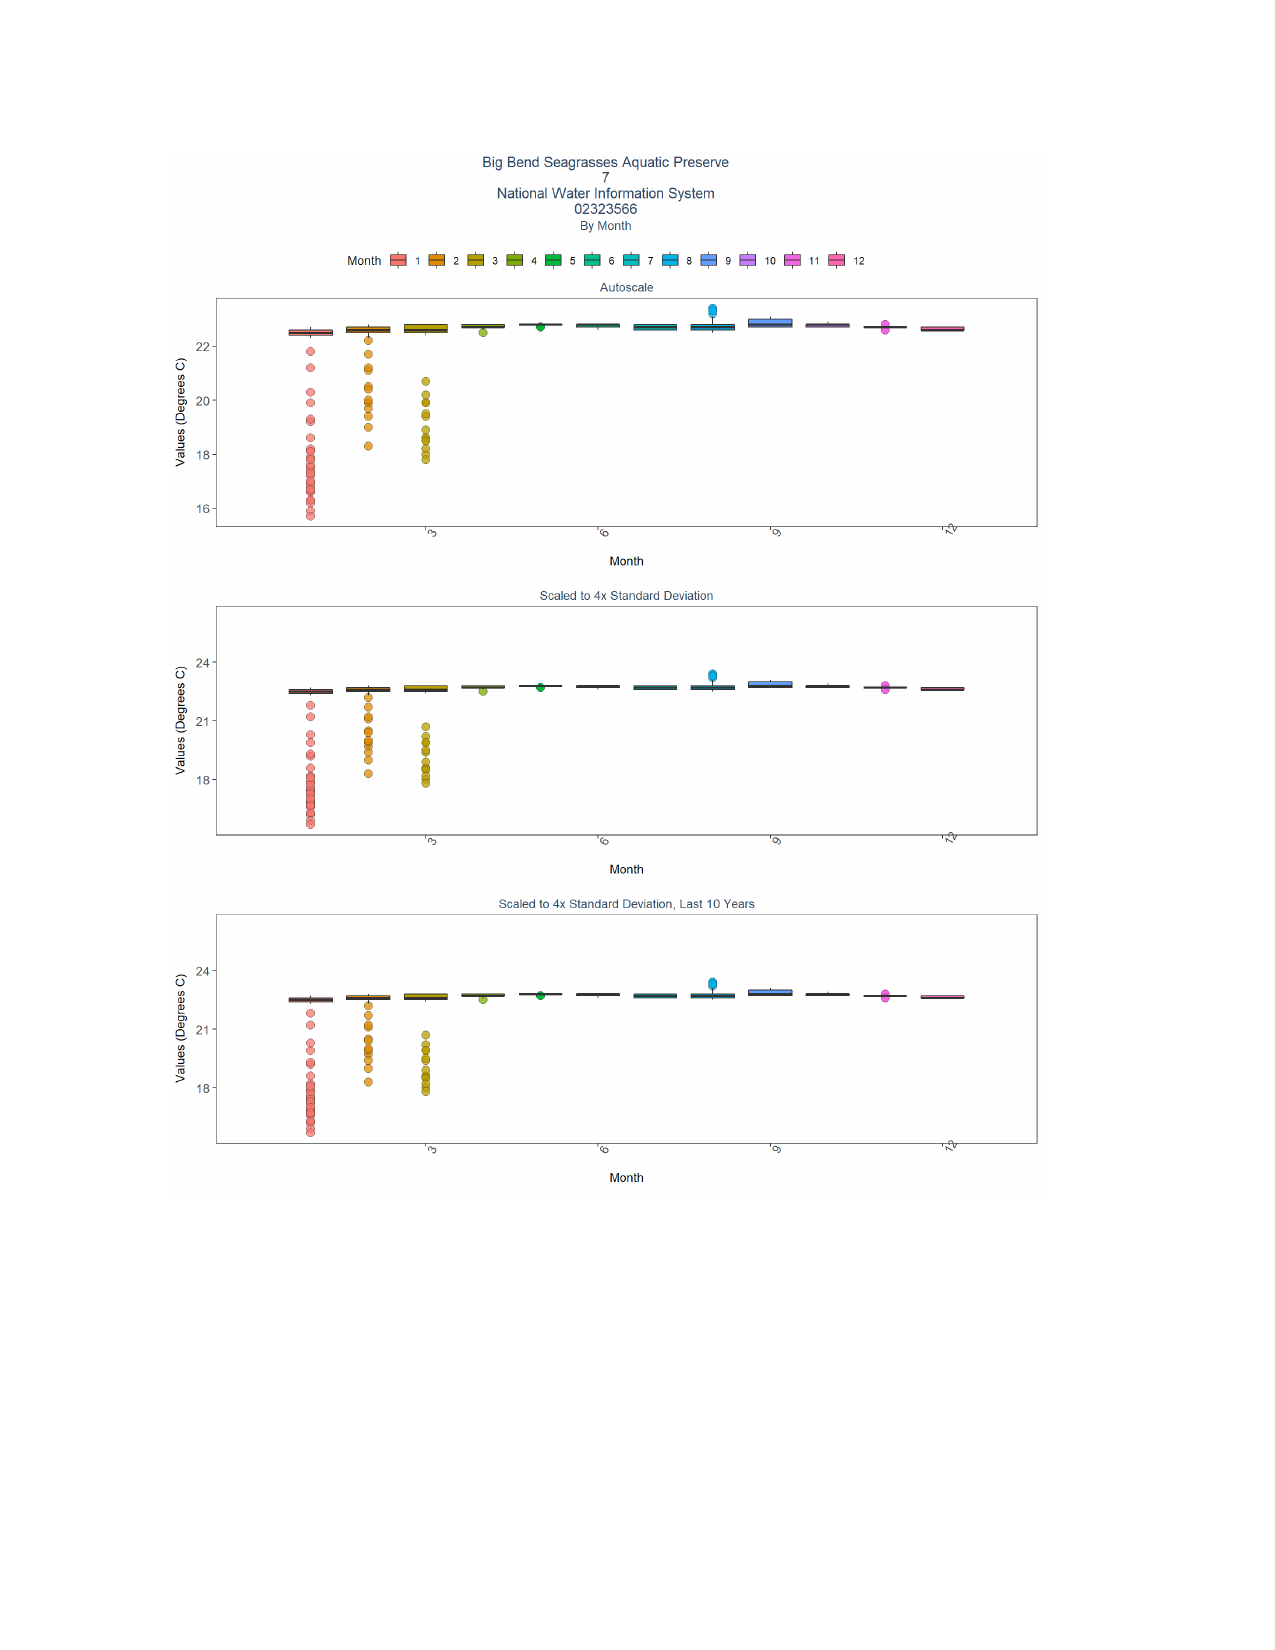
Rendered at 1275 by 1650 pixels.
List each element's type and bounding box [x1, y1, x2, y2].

picture [168, 150, 1044, 1200]
